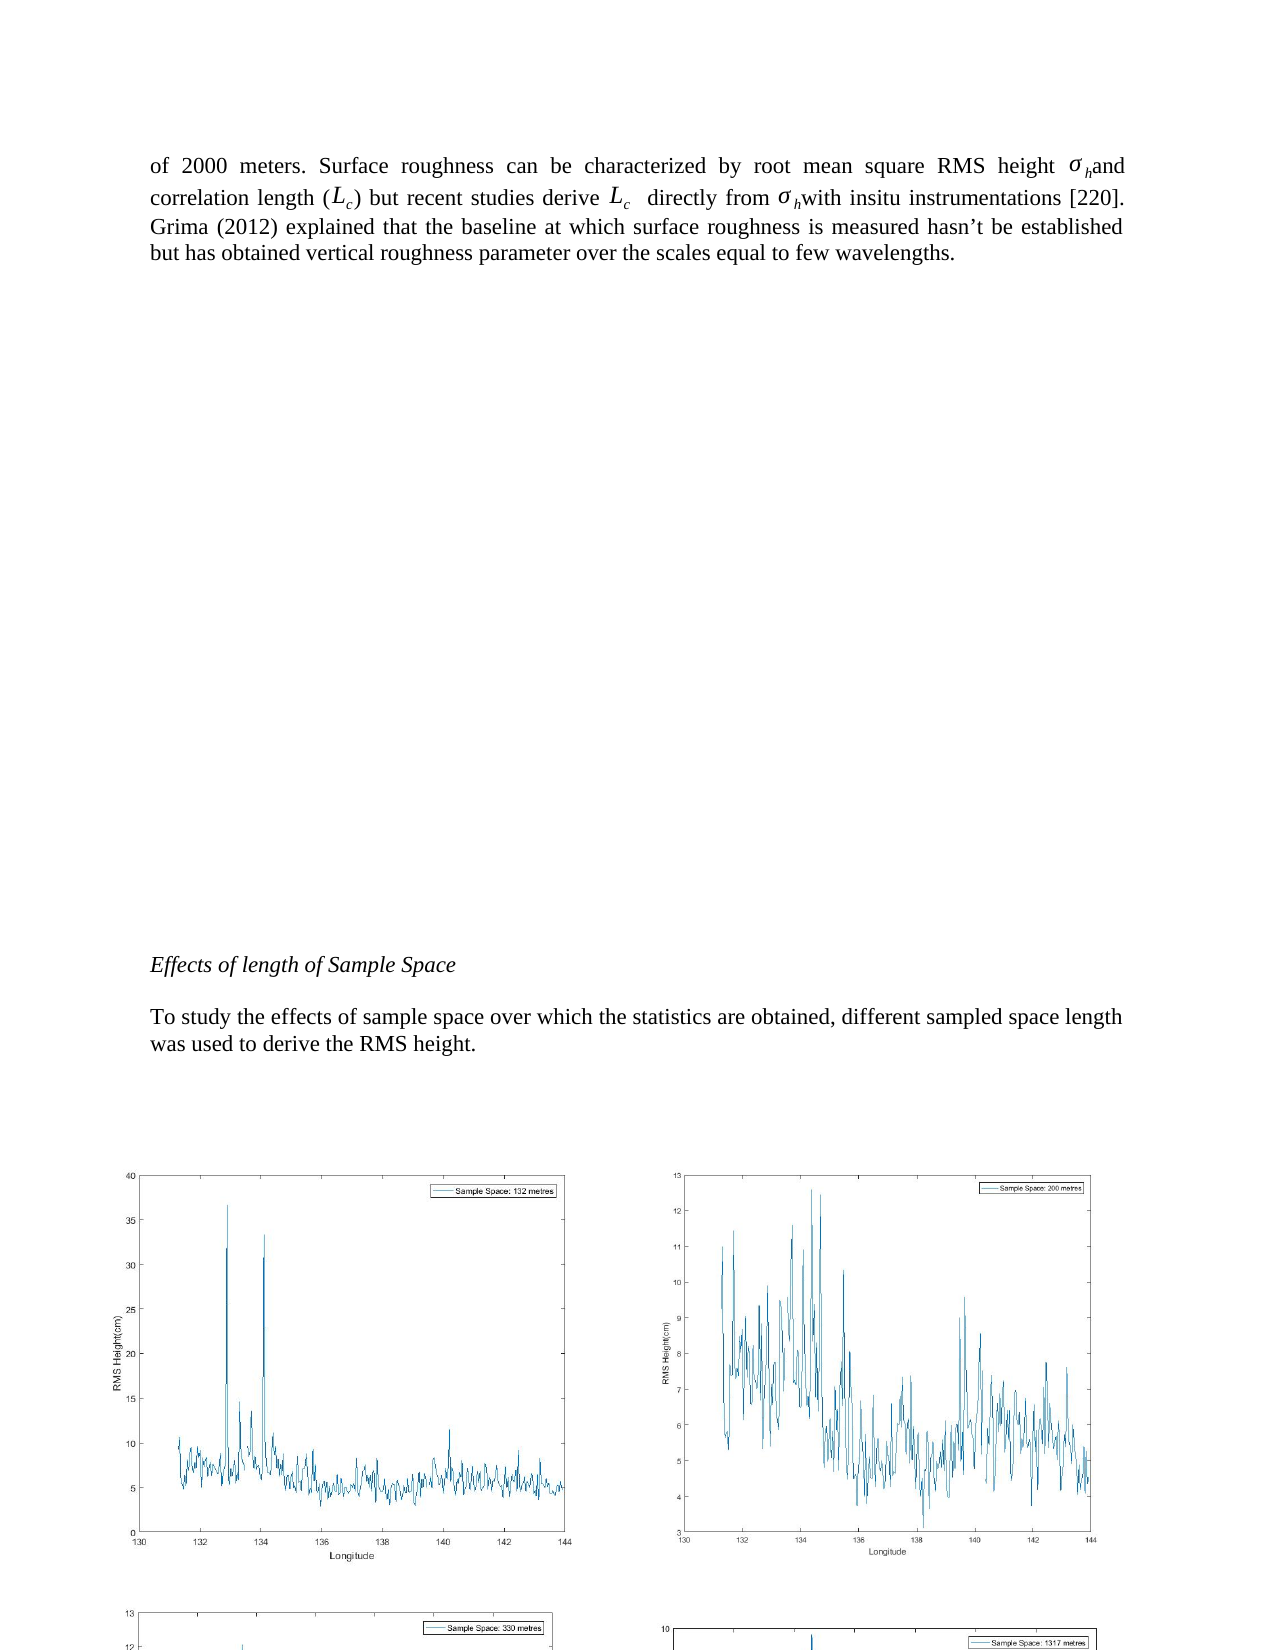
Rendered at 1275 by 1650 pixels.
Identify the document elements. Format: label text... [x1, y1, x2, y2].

picture [68, 1581, 1148, 1650]
text To study the effects of sample space over which the statistics are obtained, different sampled space length was used to derive the RMS height. [150, 1003, 1125, 1056]
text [150, 150, 1125, 265]
text Effects of length of Sample Space [150, 951, 1125, 977]
picture [68, 1142, 1141, 1580]
